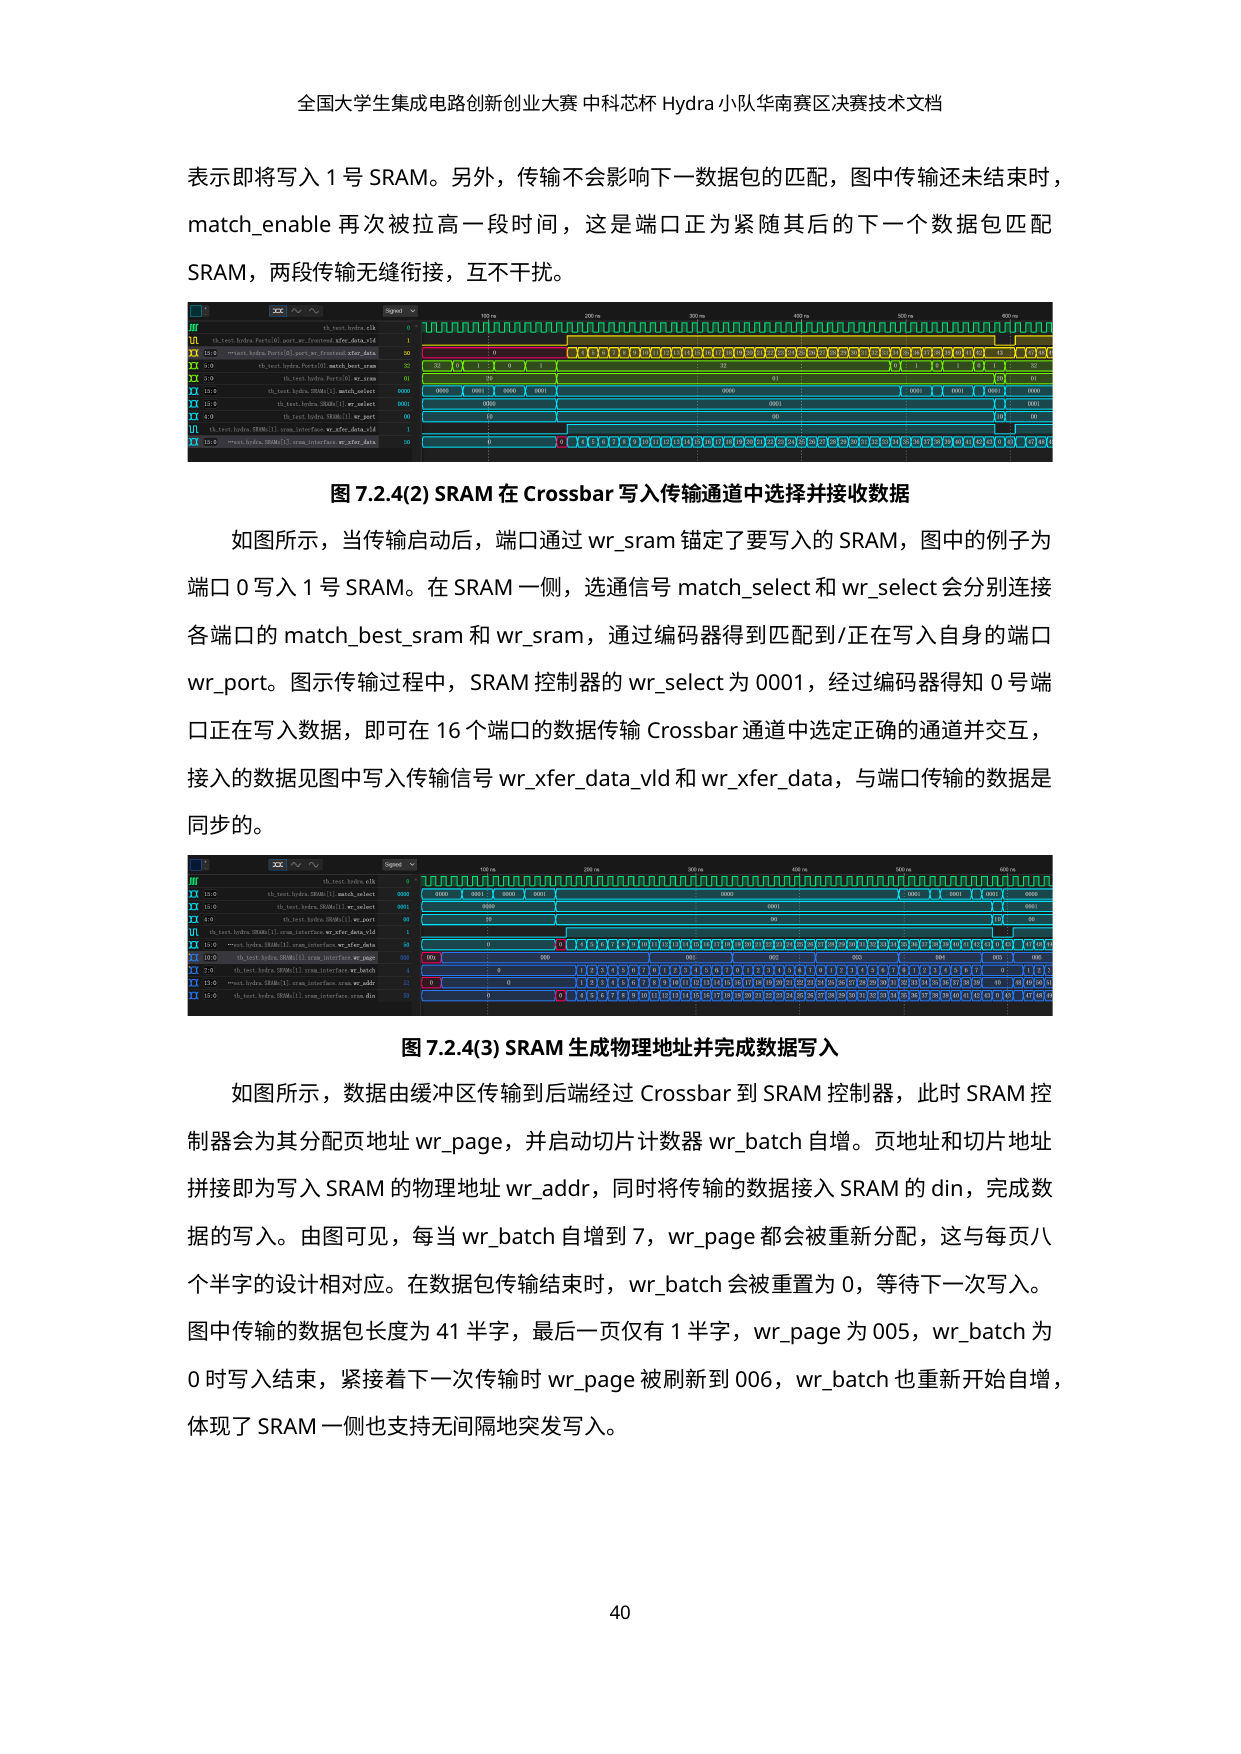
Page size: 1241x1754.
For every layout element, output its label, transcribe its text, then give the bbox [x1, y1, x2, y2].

text 如图所示，数据由缓冲区传输到后端经过Crossbar到SRAM控制器，此时SRAM控制器会为其分配页地址wr_page，并启动切片计数器wr_batch自增。页地址和切片地址拼接即为写入SRAM的物理地址wr_addr，同时将传输的数据接入SRAM的din，完成数据的写入。由图可见，每当wr_batch自增到7，wr_page都会被重新分配，这与每页八个半字的设计相对应。在数据包传输结束时，wr_batch会被重置为0，等待下一次写入。图中传输的数据包长度为41半字，最后一页仅有1半字，wr_page为005，wr_batch为0时写入结束，紧接着下一次传输时wr_page被刷新到006，wr_batch也重新开始自增，体现了SRAM一侧也支持无间隔地突发写入。 [187, 1076, 1053, 1441]
picture [187, 855, 1053, 1016]
text 图7.2.4(3) SRAM生成物理地址并完成数据写入 [187, 1016, 1053, 1061]
text 如图所示，当传输启动后，端口通过wr_sram锚定了要写入的SRAM，图中的例子为端口0写入1号SRAM。在SRAM一侧，选通信号match_select和wr_select会分别连接各端口的match_best_sram和wr_sram，通过编码器得到匹配到/正在写入自身的端口wr_port。图示传输过程中，SRAM控制器的wr_select为0001，经过编码器得知0号端口正在写入数据，即可在16个端口的数据传输Crossbar通道中选定正确的通道并交互，接入的数据见图中写入传输信号wr_xfer_data_vld和wr_xfer_data，与端口传输的数据是同步的。 [187, 523, 1053, 840]
text 图7.2.4(2) SRAM在Crossbar写入传输通道中选择并接收数据 [187, 462, 1053, 507]
picture [187, 302, 1053, 462]
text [187, 160, 1053, 287]
